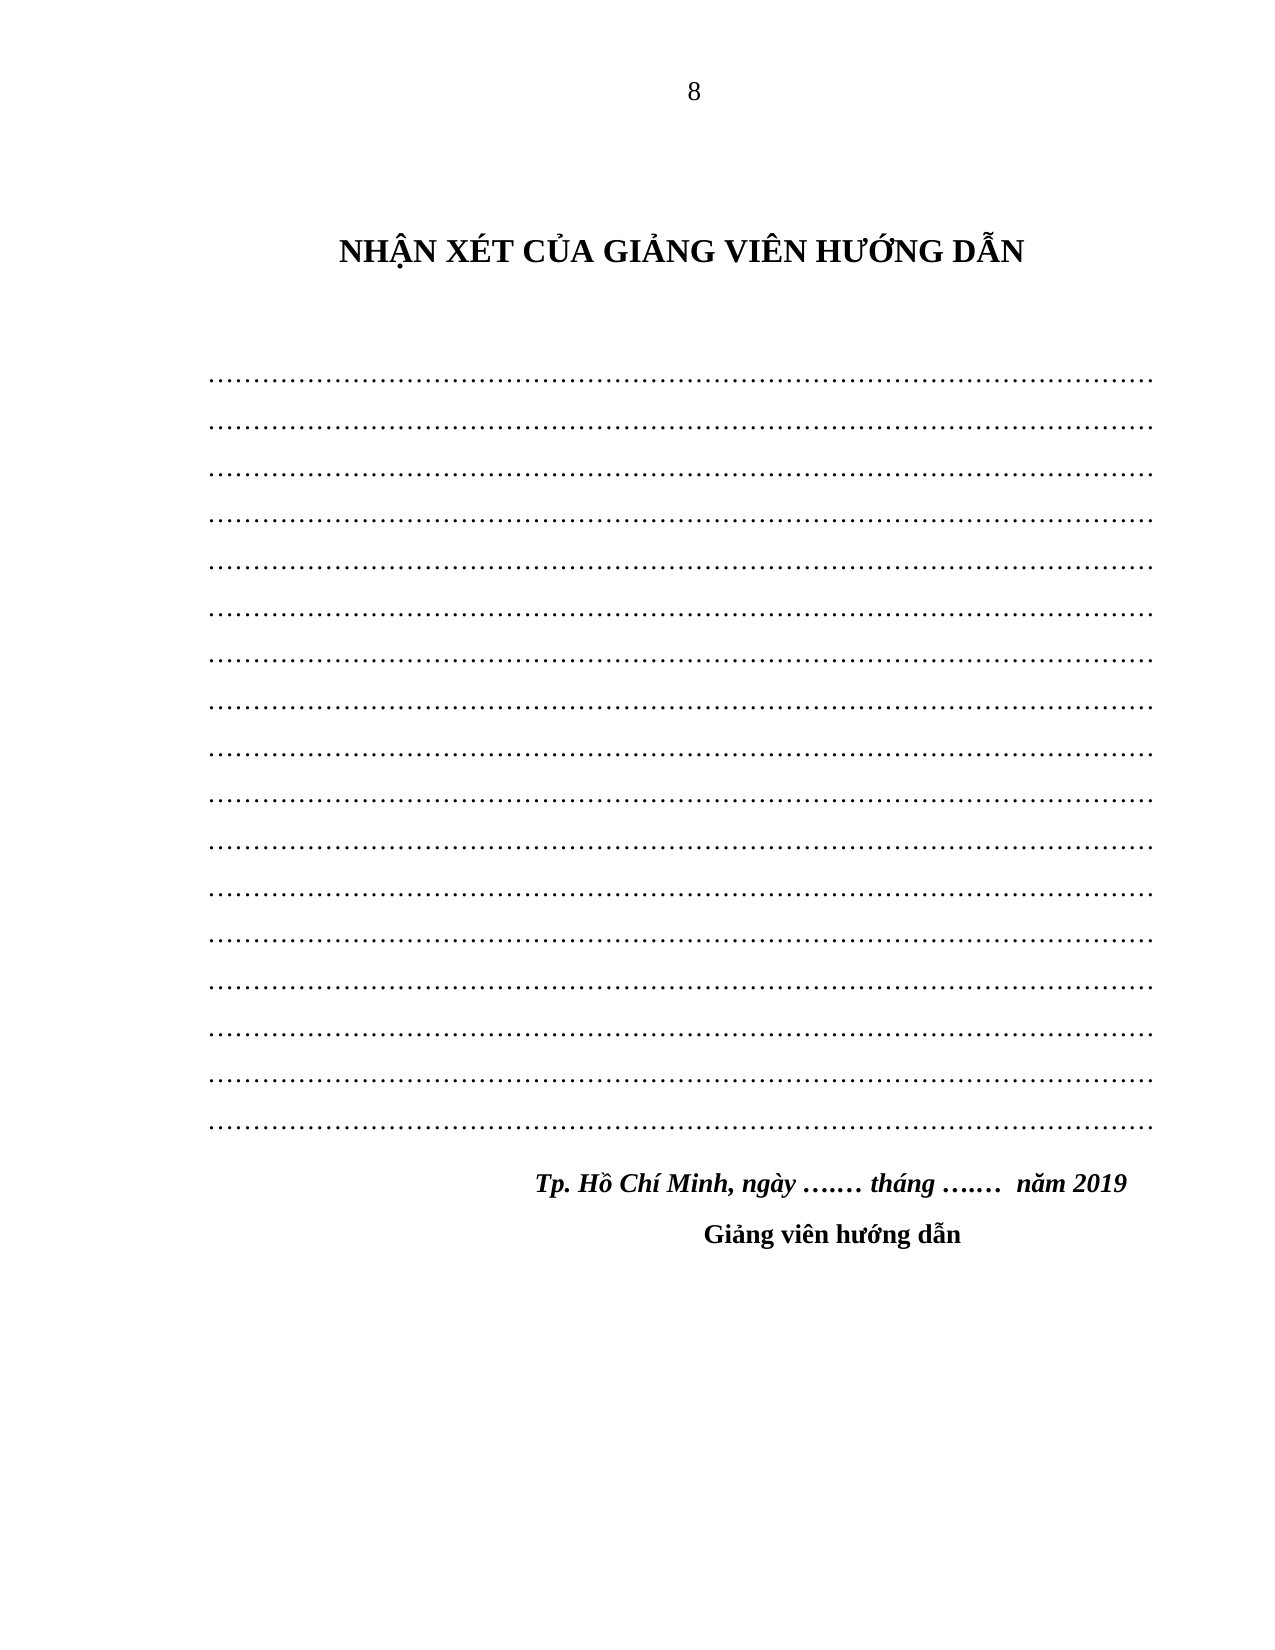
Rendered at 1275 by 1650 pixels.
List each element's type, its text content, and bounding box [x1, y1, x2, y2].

subtitle NHẬN XÉT CỦA GIẢNG VIÊN HƯỚNG DẪN [207, 232, 1157, 270]
text ………………………………………………………………………………………………………………………………………………………………………………………………………………………………………………………………………………………………………………………………………………………………………………………………………………………………………………………………………………………………………………………………………………………………………………………………………………………………………………………………………………………………………………………………………………………………………………………………………………………………………………………………………………………………………………………………………………………………………………………………………………………………………………………………………………………………………………………………………………………………………………………………………………………………………………………………………………………………………………………………………………………………………………………………………………………………………………………………………………………………………………………………………………………………………………………………………………………………………………… [207, 358, 1157, 1135]
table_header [490, 1168, 1174, 1419]
